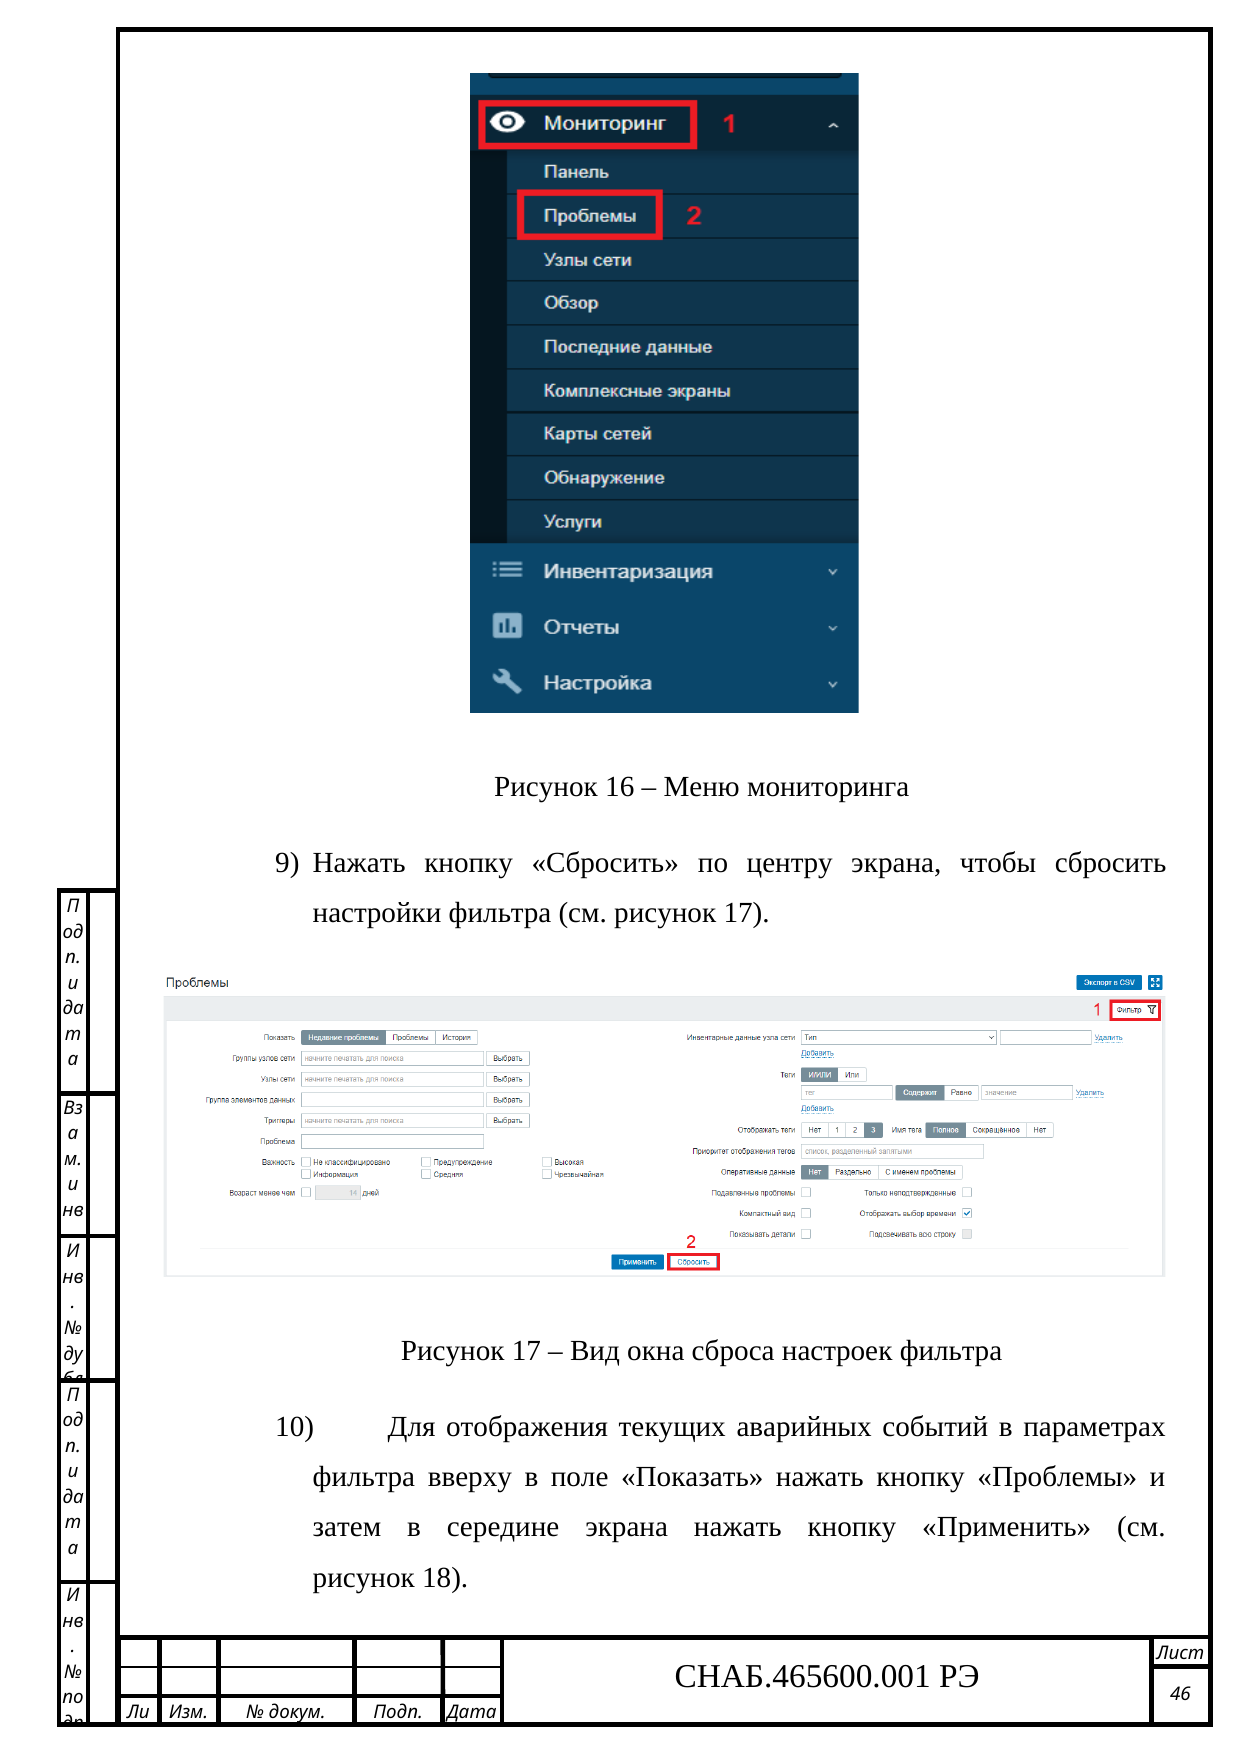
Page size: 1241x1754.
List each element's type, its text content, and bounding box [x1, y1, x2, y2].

list Для отображения текущих аварийных событий в параметрах фильтра вверху в поле «Показать» нажать кнопку «Проблемы» и затем в середине экрана нажать кнопку «Применить» (см. рисунок 18). [275, 1409, 1166, 1593]
text Рисунок 16 – Меню мониторинга [162, 769, 1166, 803]
picture [470, 73, 859, 713]
picture [163, 970, 1166, 1277]
list Нажать кнопку «Сбросить» по центру экрана, чтобы сбросить настройки фильтра (см. рисунок 17). [275, 845, 1166, 929]
text Рисунок 17 – Вид окна сброса настроек фильтра [162, 1333, 1166, 1367]
